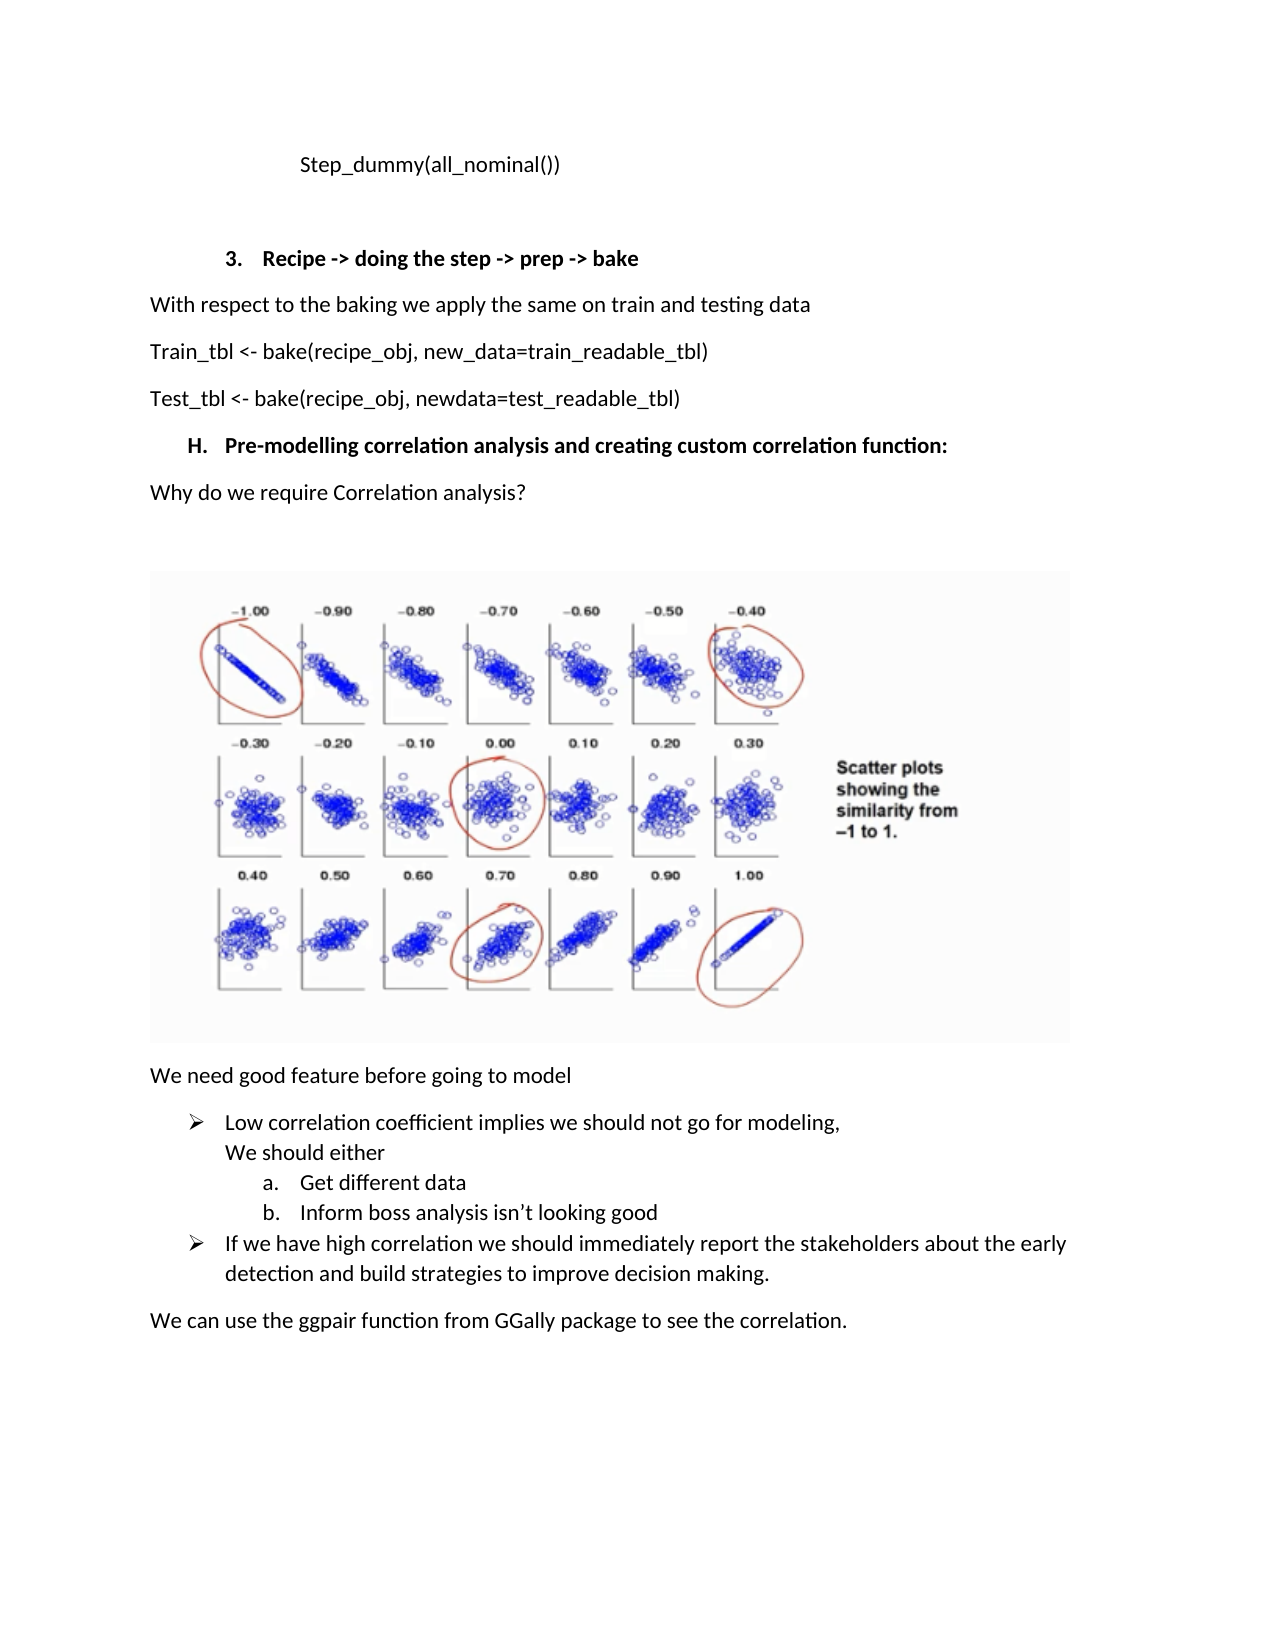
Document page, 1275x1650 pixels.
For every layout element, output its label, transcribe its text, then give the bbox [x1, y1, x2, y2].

list Recipe -> doing the step -> prep -> bake [225, 244, 1125, 272]
list Pre-modelling correlation analysis and creating custom correlation function: [187, 431, 1125, 459]
list Inform boss analysis isn’t looking good [262, 1198, 1125, 1227]
list Get different data [262, 1168, 1125, 1196]
text Why do we require Correlation analysis? [150, 478, 1125, 506]
text With respect to the baking we apply the same on train and testing data [150, 291, 1125, 319]
list If we have high correlation we should immediately report the stakeholders about the early detection and build strategies to improve decision making. [187, 1229, 1125, 1287]
text We can use the ggpair function from GGally package to see the correlation. [150, 1306, 1125, 1334]
text We need good feature before going to model [150, 1061, 1125, 1089]
text Step_dummy(all_nominal()) [150, 150, 1125, 178]
text Test_tbl <- bake(recipe_obj, newdata=test_readable_tbl) [150, 384, 1125, 412]
text Train_tbl <- bake(recipe_obj, new_data=train_readable_tbl) [150, 337, 1125, 366]
list Low correlation coefficient implies we should not go for modeling, [187, 1108, 1125, 1136]
list We should either [225, 1138, 1125, 1166]
picture [150, 571, 1071, 1043]
